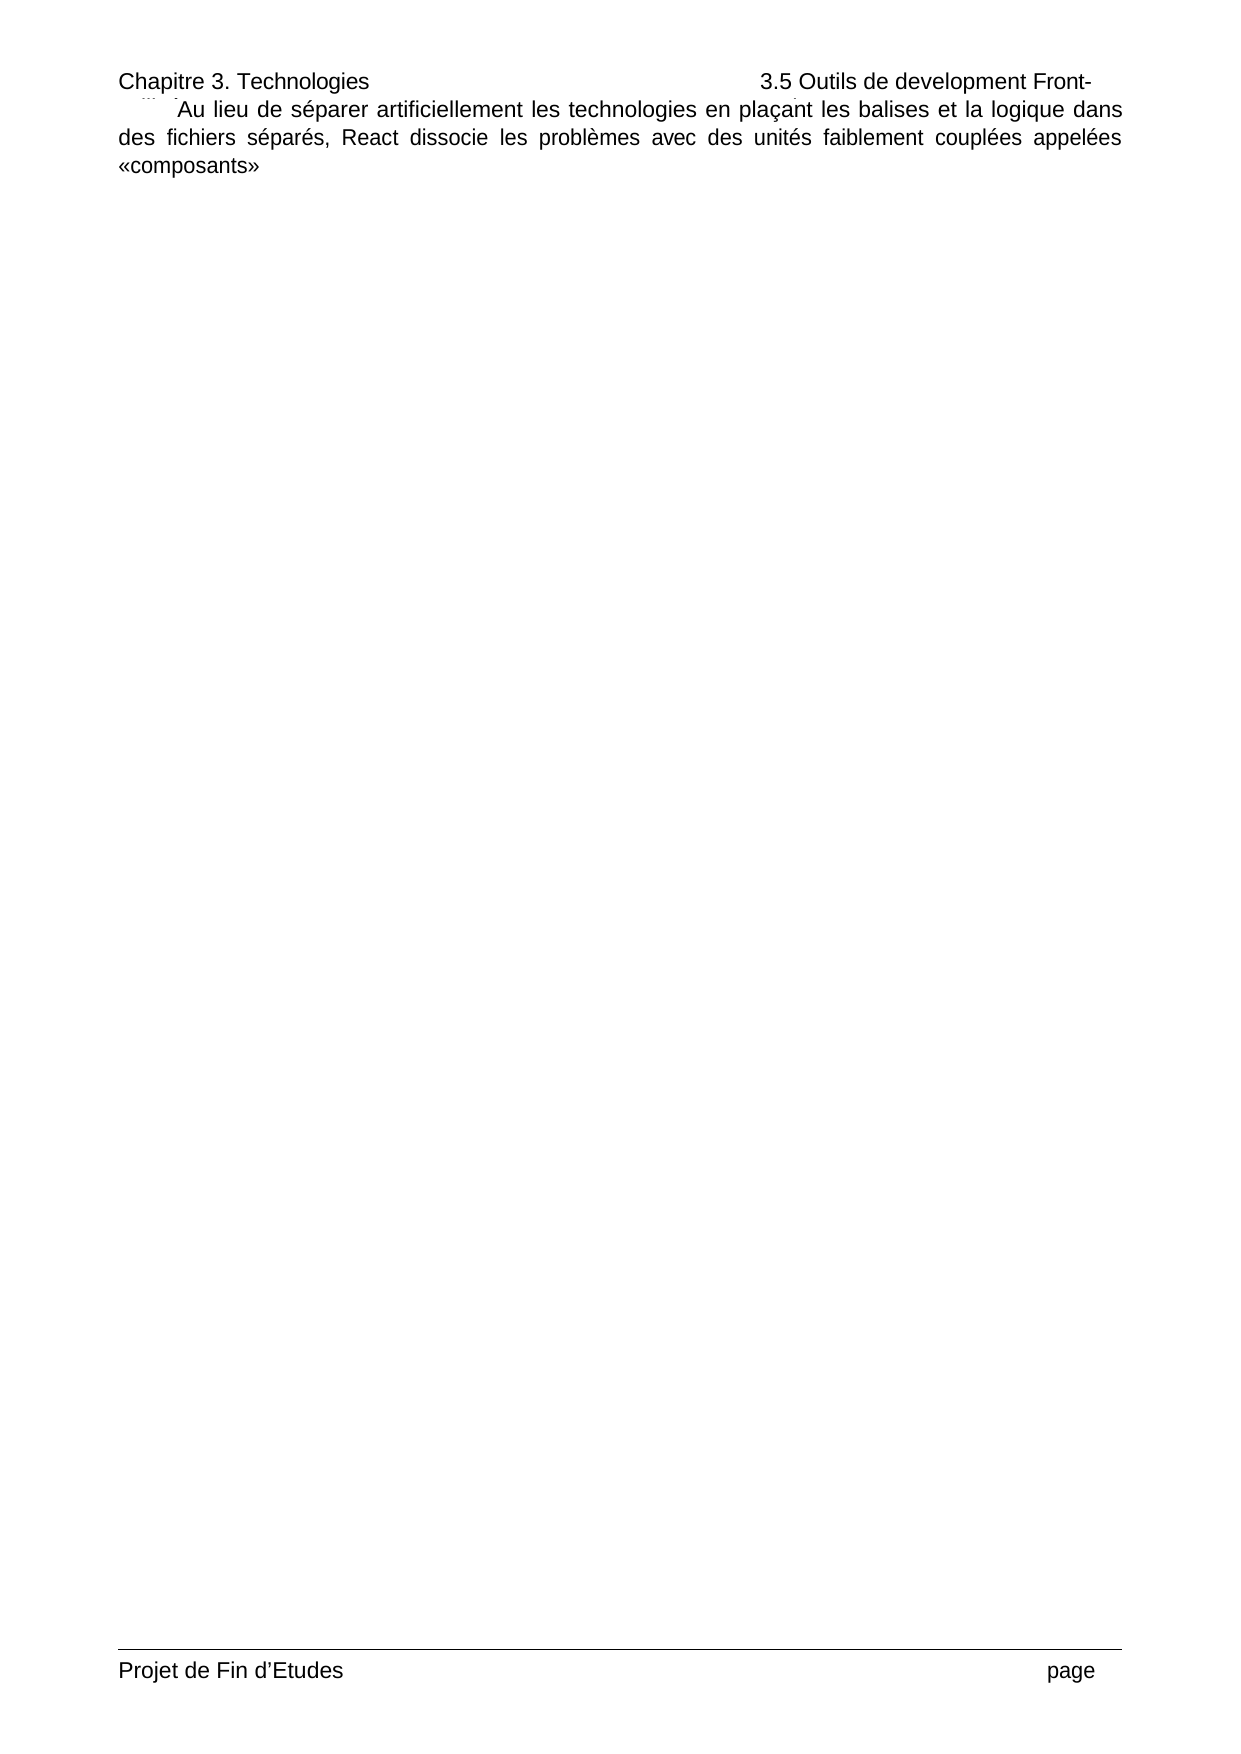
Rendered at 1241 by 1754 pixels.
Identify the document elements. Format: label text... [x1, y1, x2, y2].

text Au lieu de séparer artificiellement les technologies en plaçant les balises et la logique dans des fichiers séparés, React dissocie les problèmes avec des unités faiblement couplées appelées «composants» [118, 96, 1122, 178]
